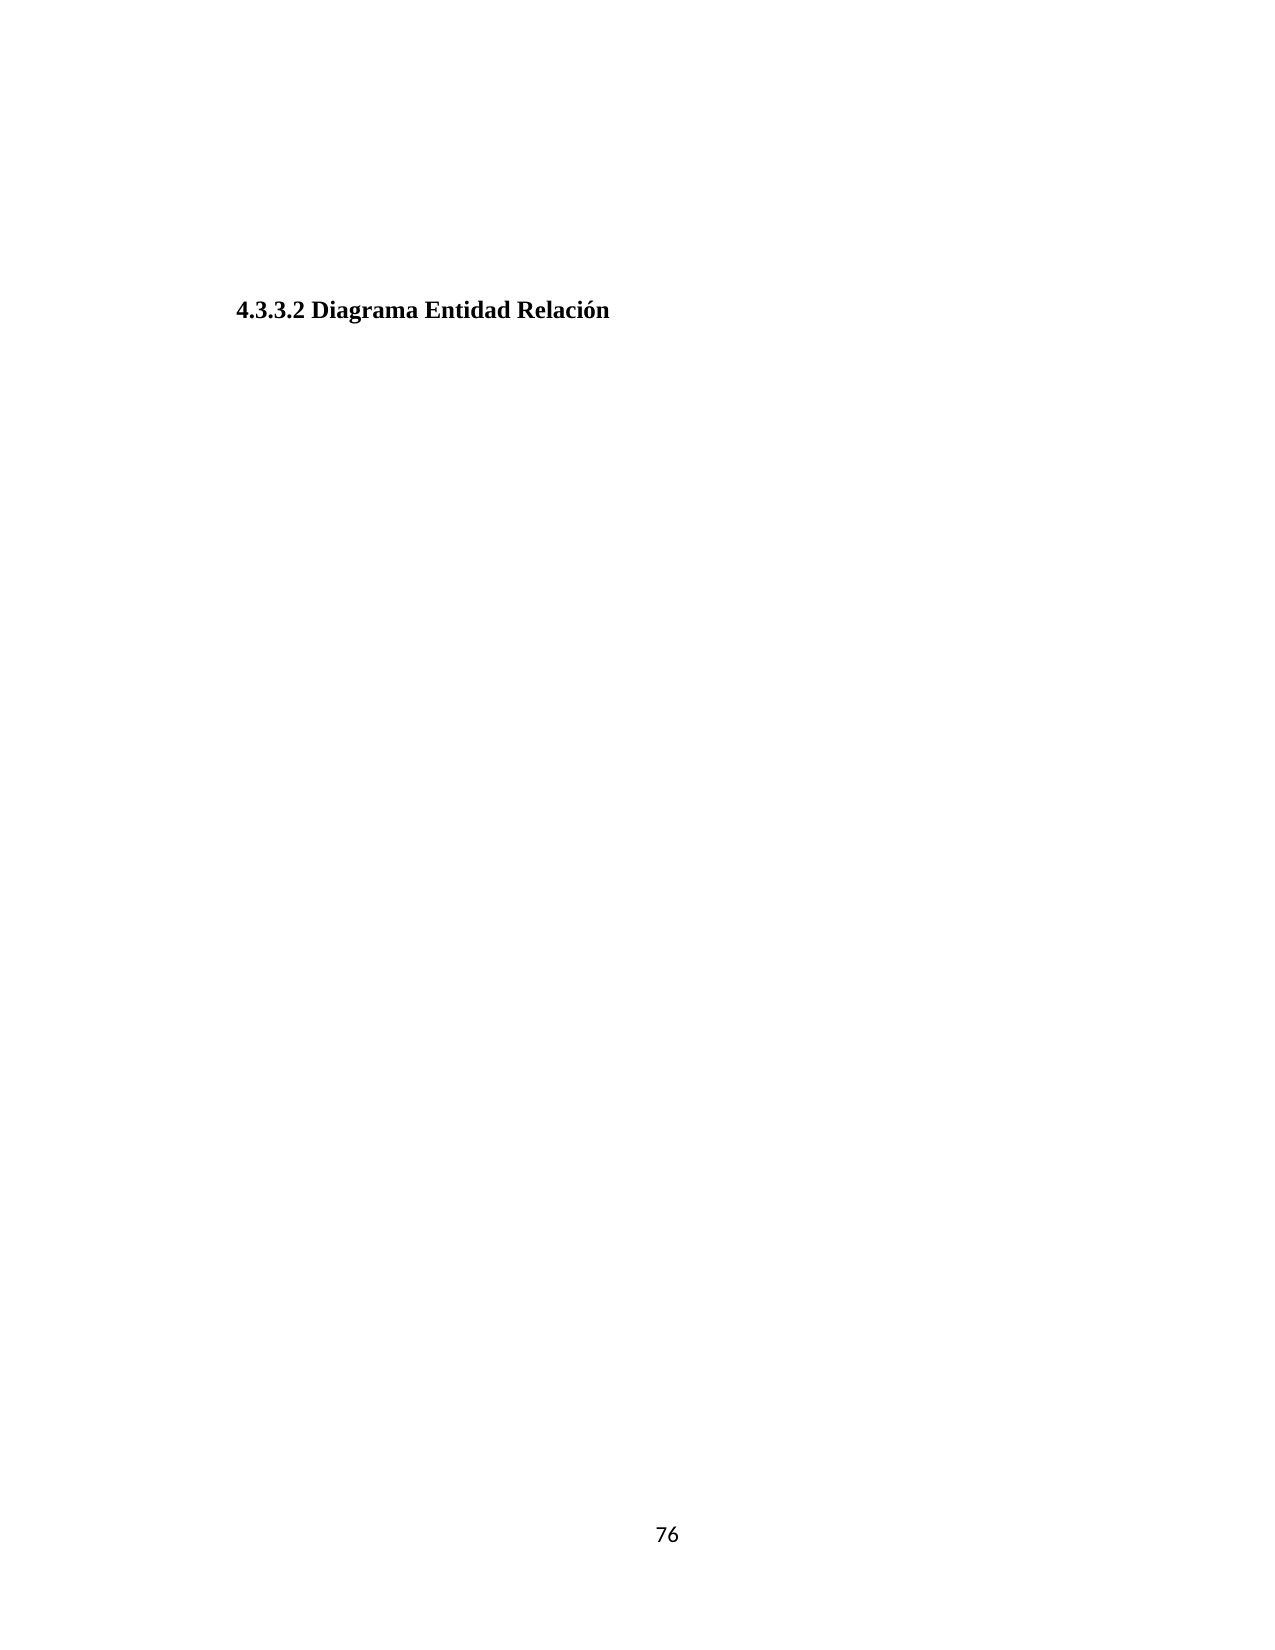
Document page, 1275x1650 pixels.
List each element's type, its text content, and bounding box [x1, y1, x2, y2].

text 4.3.3.2 Diagrama Entidad Relación [236, 295, 1098, 324]
